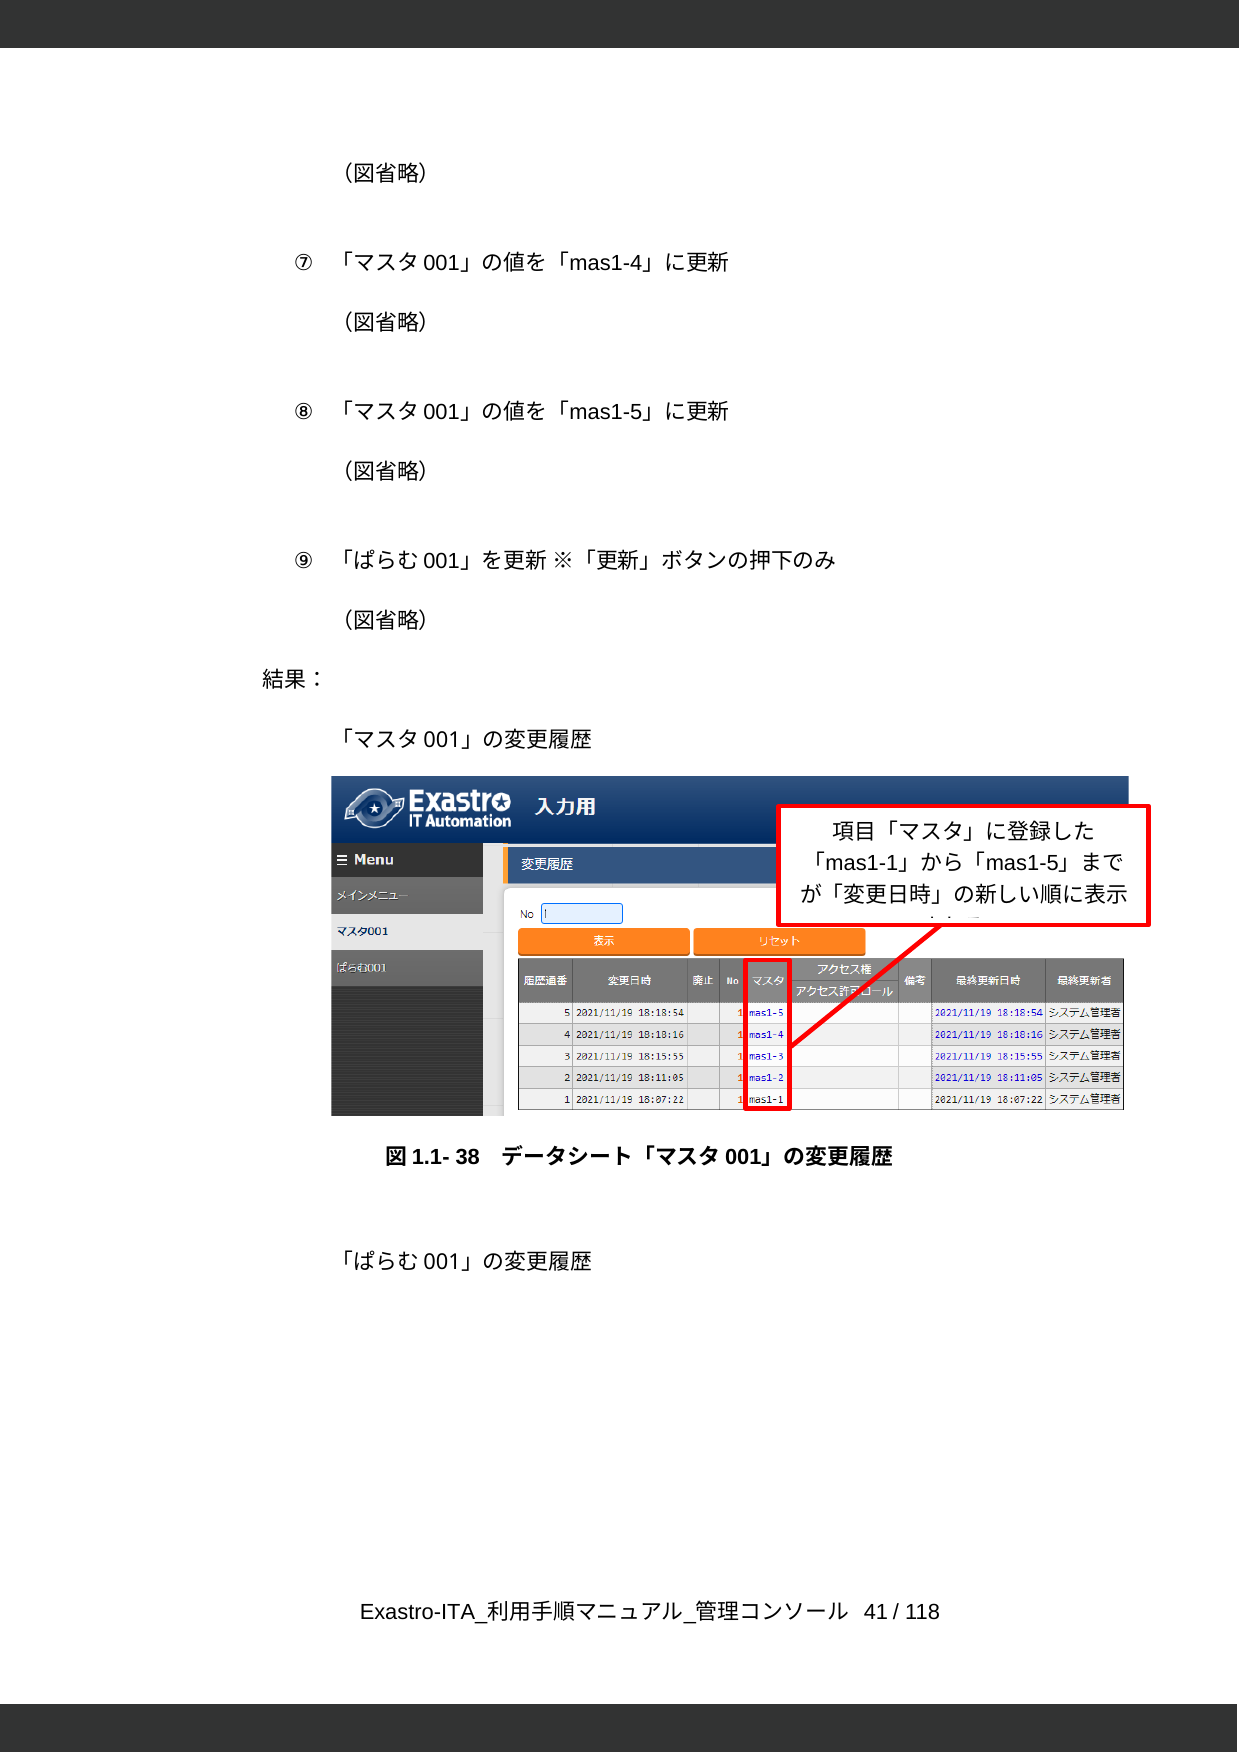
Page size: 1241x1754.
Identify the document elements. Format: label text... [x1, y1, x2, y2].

list （図省略） [331, 589, 1152, 648]
list 「ぱらむ001」の変更履歴 [331, 1230, 1152, 1290]
picture [0, 1704, 1237, 1752]
text 図 1.1- 38 データシート「マスタ001」の変更履歴 [148, 1125, 1130, 1184]
list 「マスタ001」の値を「mas1-5」に更新 [294, 380, 1152, 440]
list 結果： [262, 648, 1152, 708]
list 「マスタ001」の値を「mas1-4」に更新 [294, 231, 1152, 291]
list （図省略） [331, 142, 1152, 201]
list 「マスタ001」の変更履歴 [331, 708, 1152, 767]
picture [0, 0, 1239, 48]
list （図省略） [331, 291, 1152, 350]
picture [331, 776, 1129, 1116]
picture [748, 962, 787, 1106]
list （図省略） [331, 440, 1152, 499]
list 「ぱらむ001」を更新 ※「更新」ボタンの押下のみ [294, 529, 1152, 589]
